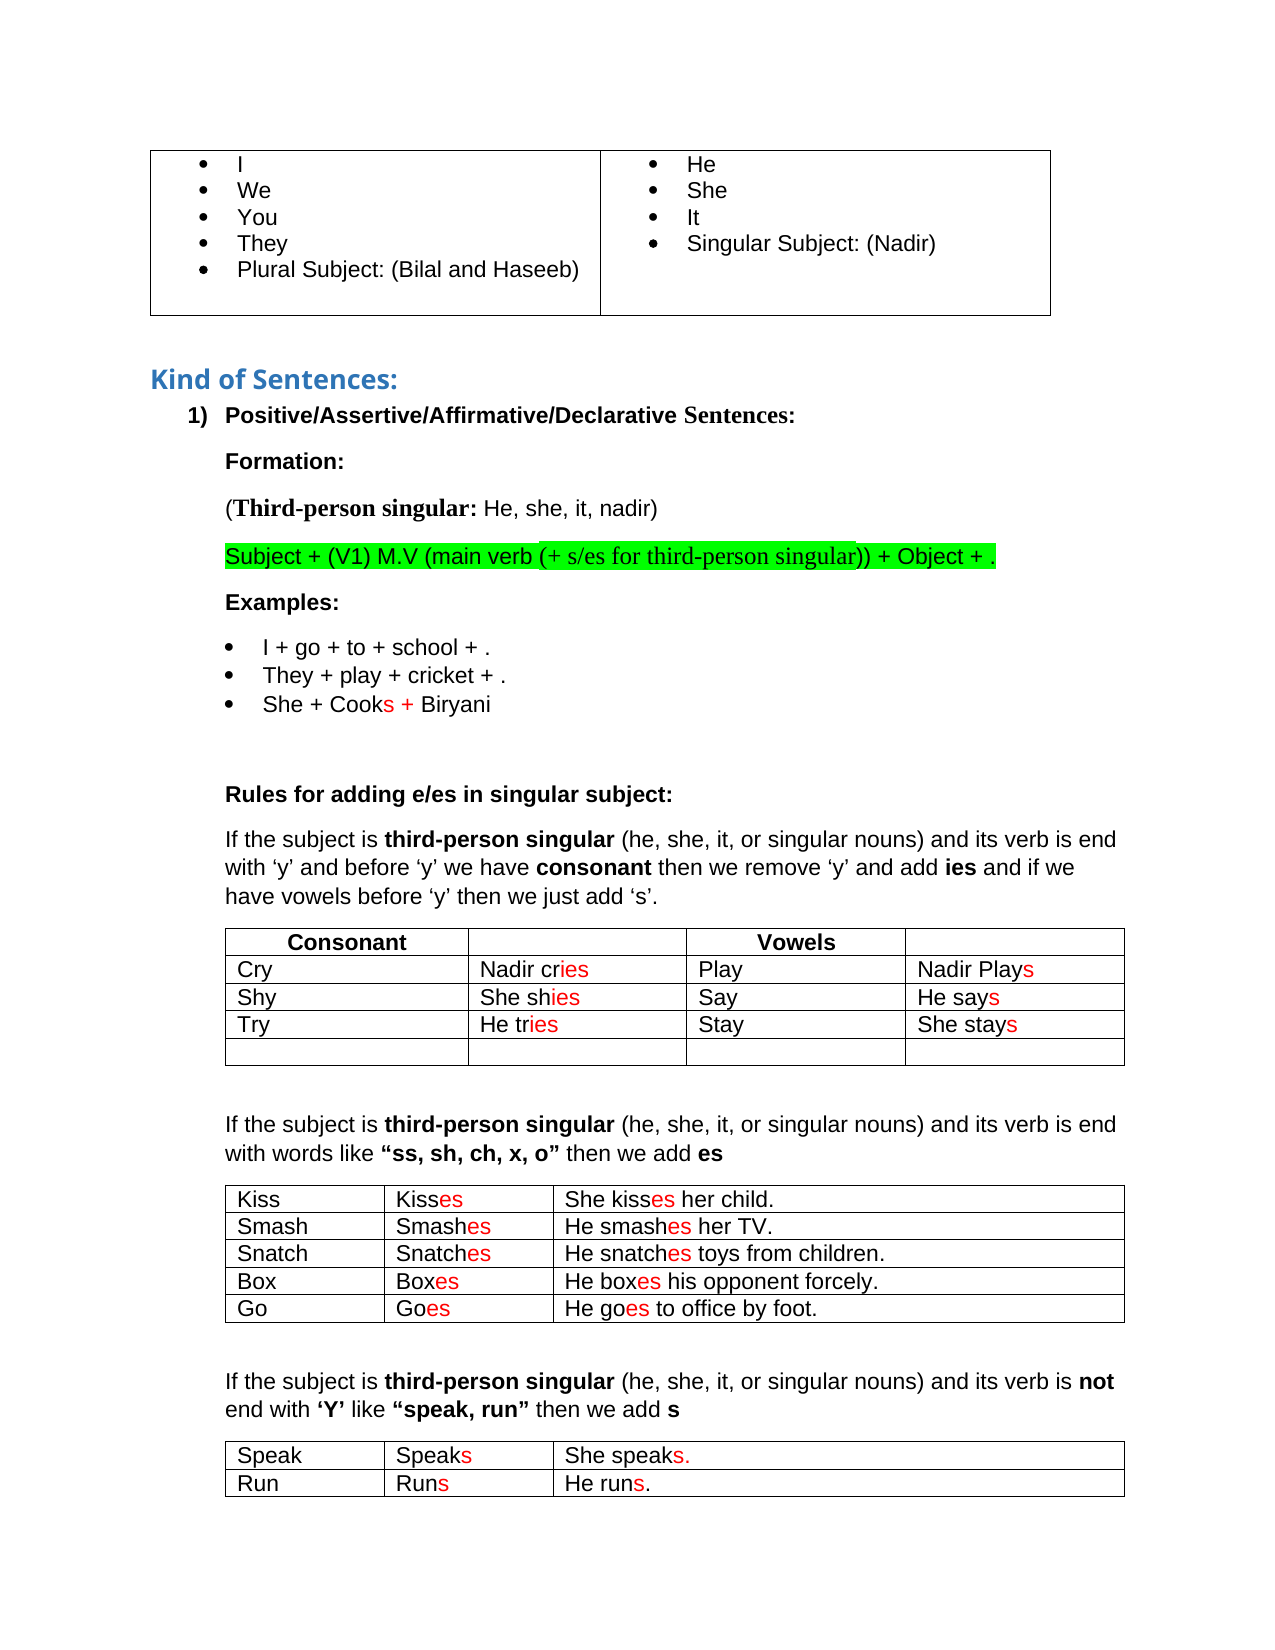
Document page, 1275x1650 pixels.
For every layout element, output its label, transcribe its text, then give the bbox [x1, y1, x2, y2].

table_cell Nadir cries [469, 956, 686, 983]
table_cell He smashes her TV. [554, 1213, 1124, 1239]
table_cell She shies [469, 984, 686, 1010]
table_header She kisses her child. [554, 1186, 1124, 1212]
table_cell [687, 1039, 905, 1065]
table_cell Nadir Plays [906, 956, 1124, 983]
table_cell Boxes [385, 1268, 553, 1294]
text Rules for adding e/es in singular subject: [225, 781, 1125, 807]
text (Third-person singular: He, she, it, nadir) [225, 493, 1125, 522]
table_header She speaks. [554, 1442, 1124, 1469]
table_cell Smash [226, 1213, 384, 1239]
table_cell She stays [906, 1011, 1124, 1037]
table_cell Try [226, 1011, 468, 1037]
table_cell Snatch [226, 1240, 384, 1267]
table_cell Smashes [385, 1213, 553, 1239]
table_cell [226, 1039, 468, 1065]
table_header Speak [226, 1442, 384, 1469]
table_cell Cry [226, 956, 468, 983]
list Positive/Assertive/Affirmative/Declarative Sentences: [187, 400, 1125, 429]
text If the subject is third-person singular (he, she, it, or singular nouns) and its verb is not end with ‘Y’ like “speak, run” then we add s [225, 1368, 1125, 1422]
list She + Cooks + Biryani [225, 691, 1125, 717]
table_header [469, 929, 686, 955]
table_cell Goes [385, 1295, 553, 1322]
text If the subject is third-person singular (he, she, it, or singular nouns) and its verb is end with words like “ss, sh, ch, x, o” then we add es [225, 1111, 1125, 1166]
table_cell Run [226, 1470, 384, 1496]
table_header [906, 929, 1124, 955]
table_cell Snatches [385, 1240, 553, 1267]
table_cell Runs [385, 1470, 553, 1496]
table_cell He goes to office by foot. [554, 1295, 1124, 1322]
table_cell [906, 1039, 1124, 1065]
table_cell He boxes his opponent forcely. [554, 1268, 1124, 1294]
table_cell Go [226, 1295, 384, 1322]
table_cell Stay [687, 1011, 905, 1037]
table_cell Box [226, 1268, 384, 1294]
table_cell He tries [469, 1011, 686, 1037]
table_cell Say [687, 984, 905, 1010]
text Subject + (V1) M.V (main verb (+ s/es for third-person singular)) + Object + . [856, 541, 1125, 570]
text If the subject is third-person singular (he, she, it, or singular nouns) and its verb is end with ‘y’ and before ‘y’ we have consonant then we remove ‘y’ and add ies and if we have vowels before ‘y’ then we just add ‘s’. [225, 826, 1125, 909]
text Formation: [150, 448, 1125, 474]
table_cell Play [687, 956, 905, 983]
table_header Kiss [226, 1186, 384, 1212]
table_cell He snatches toys from children. [554, 1240, 1124, 1267]
table_header Consonant [226, 929, 468, 955]
table_cell [469, 1039, 686, 1065]
table_header Kisses [385, 1186, 553, 1212]
table_cell Shy [226, 984, 468, 1010]
table_cell He She It Singular Subject: (Nadir) [601, 151, 1050, 314]
text Examples: [225, 589, 1125, 615]
list I + go + to + school + . [225, 634, 1125, 660]
table_cell I We You They Plural Subject: (Bilal and Haseeb) [151, 151, 600, 314]
table_header Speaks [385, 1442, 553, 1469]
table_cell He runs. [554, 1470, 1124, 1496]
table_header Vowels [687, 929, 905, 955]
subtitle Kind of Sentences: [150, 361, 1125, 397]
list They + play + cricket + . [225, 662, 1125, 688]
table_cell He says [906, 984, 1124, 1010]
